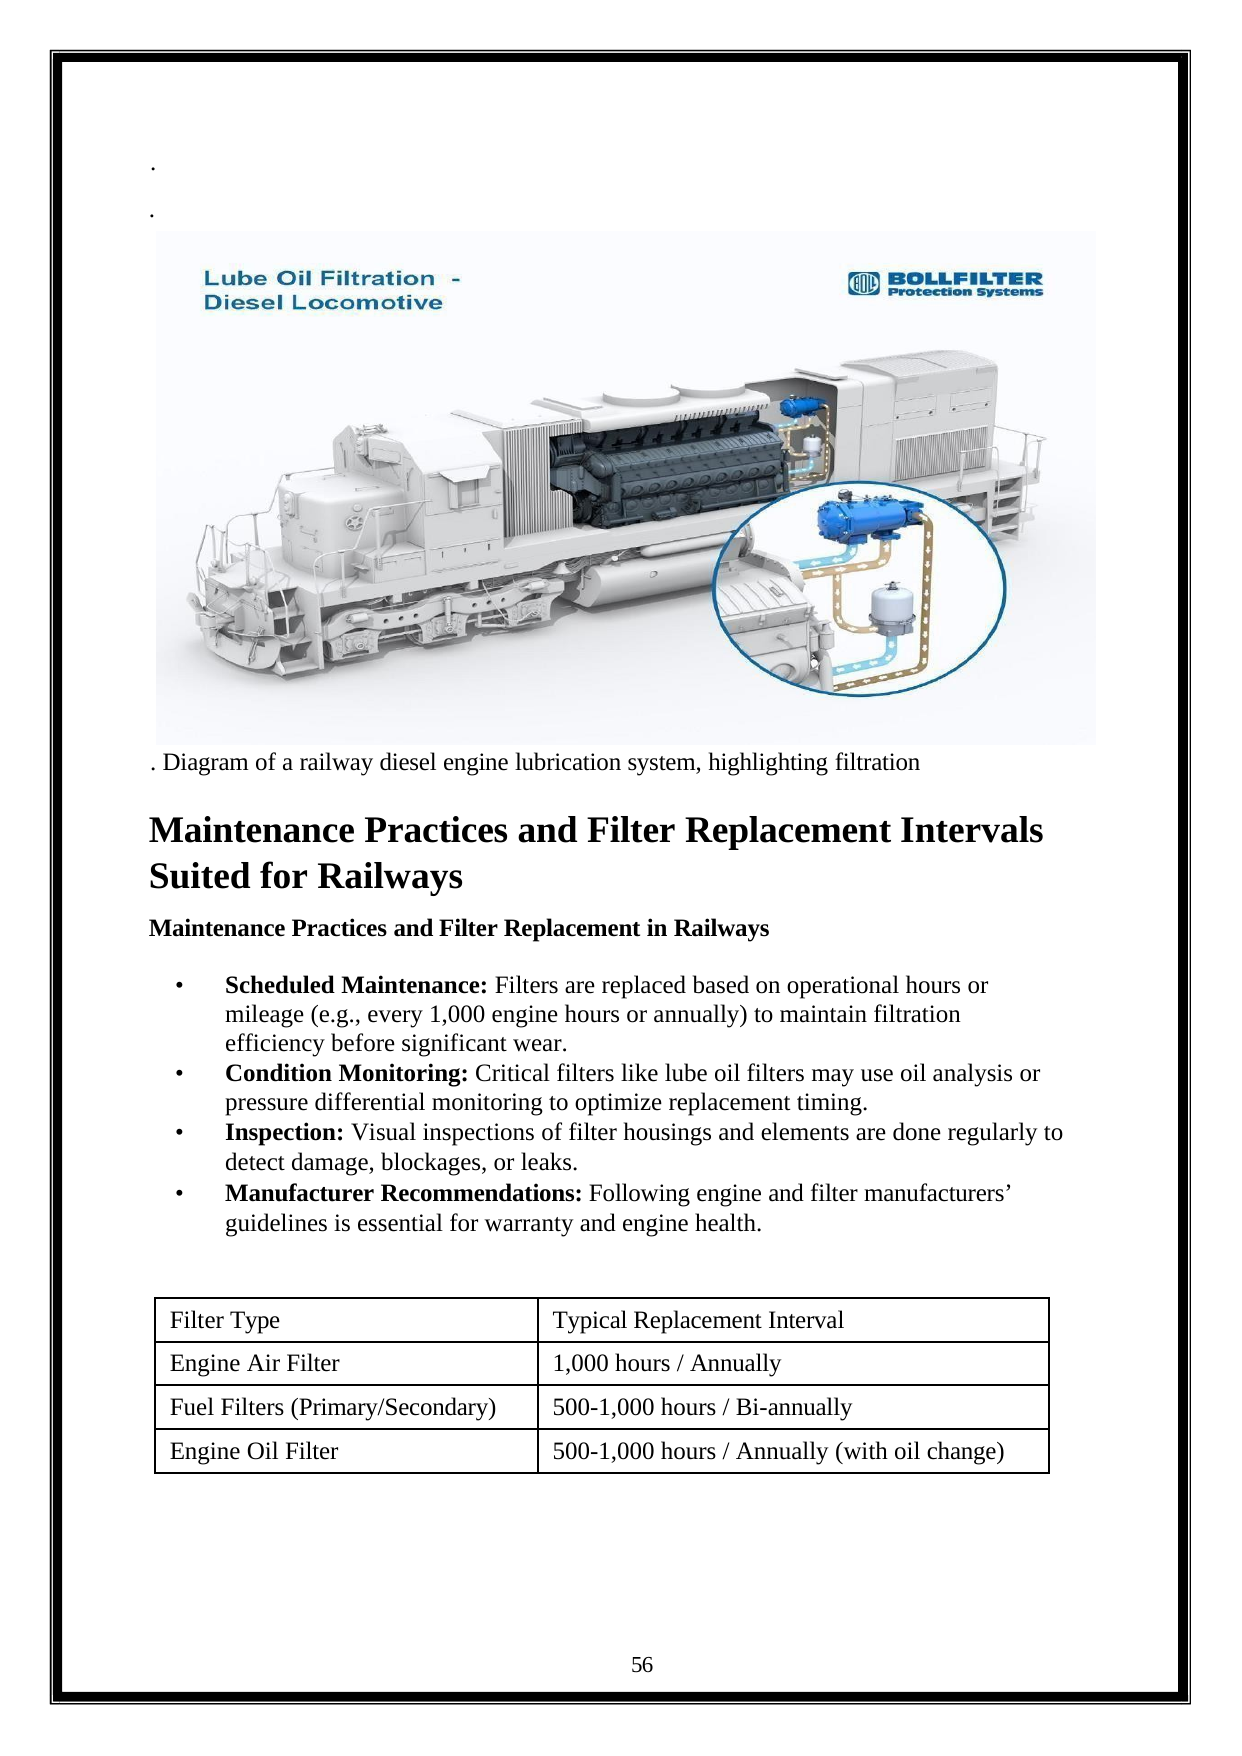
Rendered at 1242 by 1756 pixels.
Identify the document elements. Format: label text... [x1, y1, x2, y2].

text . [150, 147, 1197, 176]
text . Diagram of a railway diesel engine lubrication system, highlighting filtration [150, 747, 1197, 775]
table_header Filter Type [156, 1299, 537, 1341]
picture [156, 231, 1096, 745]
list Inspection: Visual inspections of filter housings and elements are done regularly to detect damage, blockages, or leaks. [175, 1117, 1079, 1175]
subtitle Maintenance Practices and Filter Replacement in Railways [148, 913, 1197, 941]
subtitle Maintenance Practices and Filter Replacement Intervals Suited for Railways [148, 807, 1051, 896]
table_cell 500-1,000 hours / Bi-annually [539, 1386, 1048, 1428]
table_cell 500-1,000 hours / Annually (with oil change) [539, 1430, 1048, 1472]
table_cell 1,000 hours / Annually [539, 1343, 1048, 1384]
table_cell Engine Air Filter [156, 1343, 537, 1384]
list Scheduled Maintenance: Filters are replaced based on operational hours or mileage (e.g., every 1,000 engine hours or annually) to maintain filtration efficiency before significant wear. [175, 970, 1034, 1057]
list Manufacturer Recommendations: Following engine and filter manufacturers’ guidelines is essential for warranty and engine health. [175, 1178, 1059, 1237]
table_cell Fuel Filters (Primary/Secondary) [156, 1386, 537, 1428]
list Condition Monitoring: Critical filters like lube oil filters may use oil analysis or pressure differential monitoring to optimize replacement timing. [175, 1058, 1065, 1116]
table_header Typical Replacement Interval [539, 1299, 1048, 1341]
table_cell Engine Oil Filter [156, 1430, 537, 1472]
text . [148, 194, 1197, 223]
